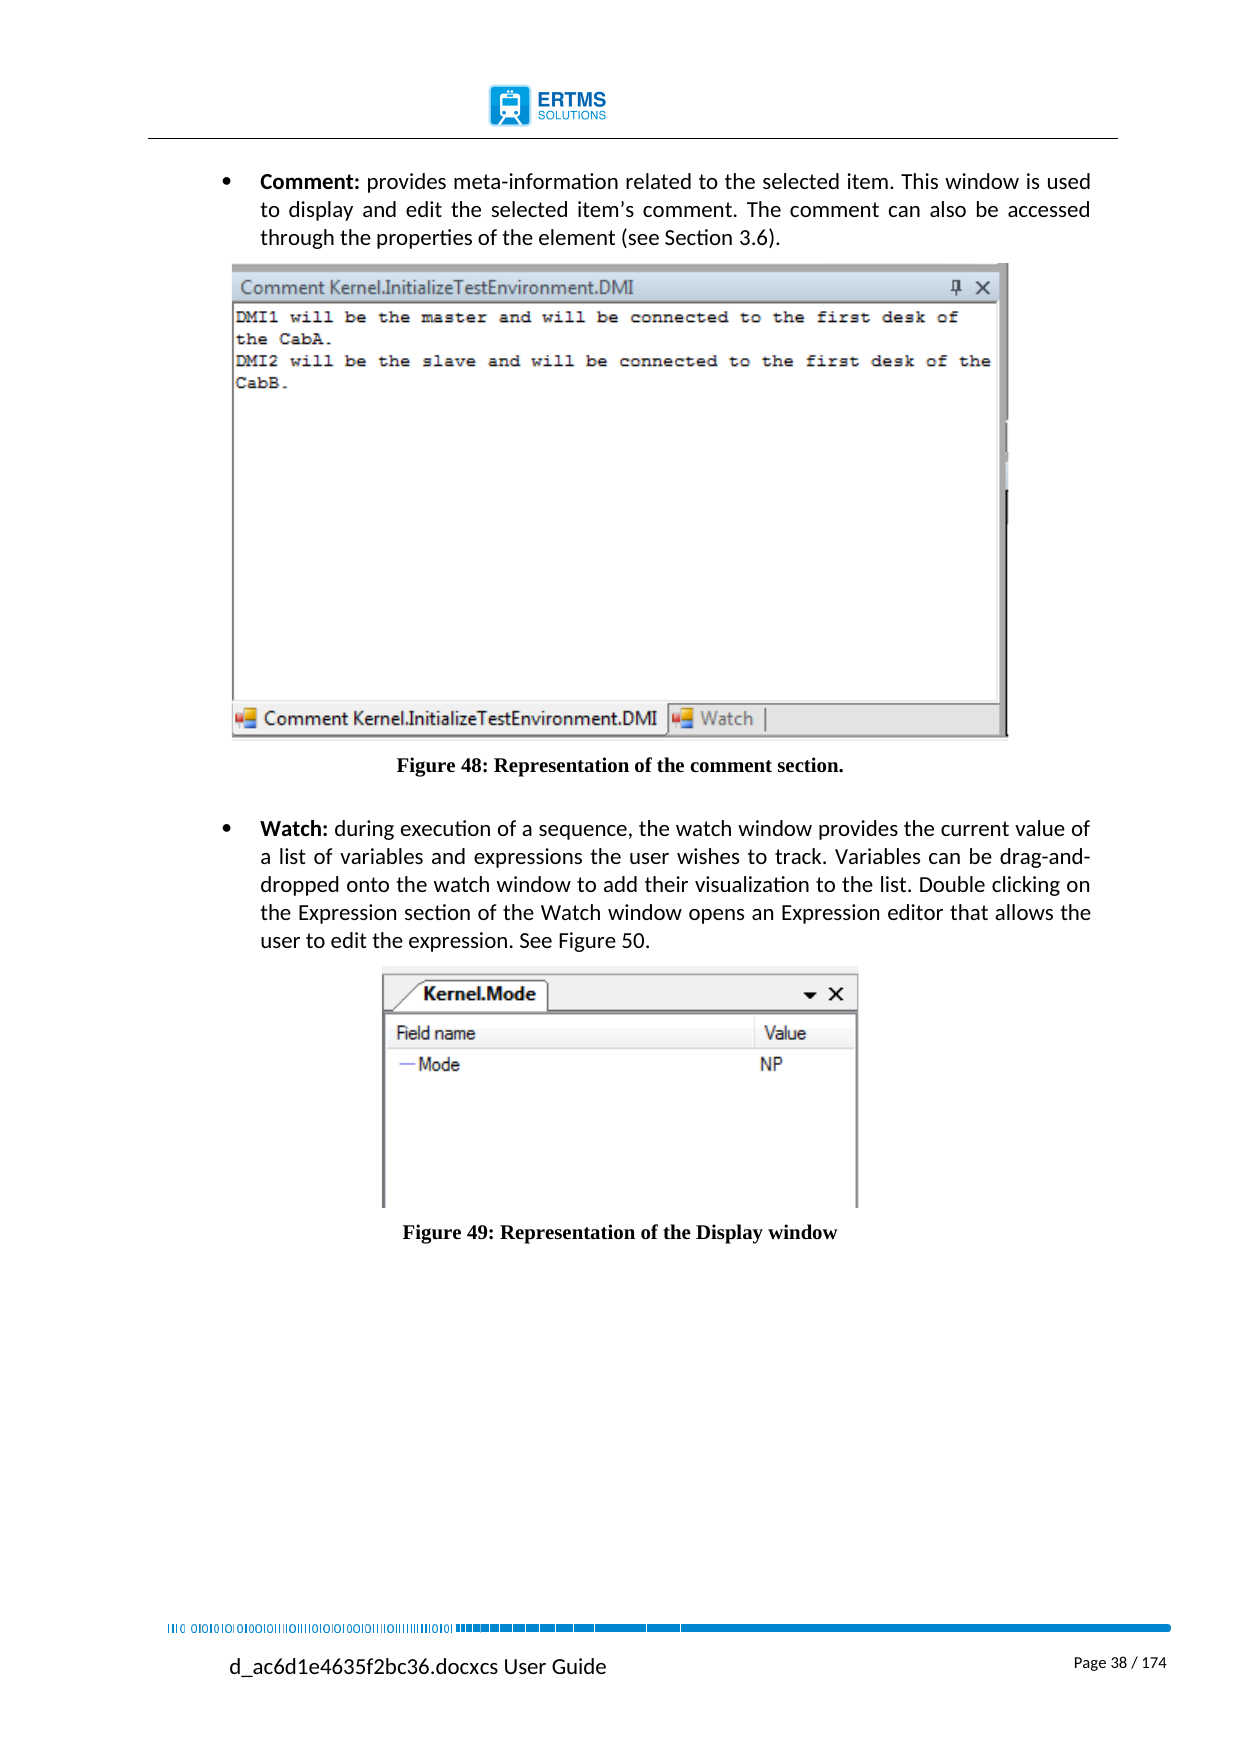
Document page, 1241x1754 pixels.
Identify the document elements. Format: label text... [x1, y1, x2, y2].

text Figure 48: Representation of the comment section. [148, 753, 1093, 777]
list Comment: provides meta-information related to the selected item. This window is used to display and edit the selected item’s comment. The comment can also be accessed through the properties of the element (see Section 3.6). [223, 167, 1093, 251]
list Watch: during execution of a sequence, the watch window provides the current value of a list of variables and expressions the user wishes to track. Variables can be drag-and-dropped onto the watch window to add their visualization to the list. Double clicking on the Expression section of the Watch window opens an Expression editor that allows the user to edit the expression. See Figure 50. [223, 814, 1093, 954]
picture [167, 1624, 1171, 1633]
picture [231, 263, 1009, 741]
picture [477, 73, 617, 138]
text Figure 49: Representation of the Display window [148, 1220, 1093, 1244]
picture [381, 966, 859, 1208]
